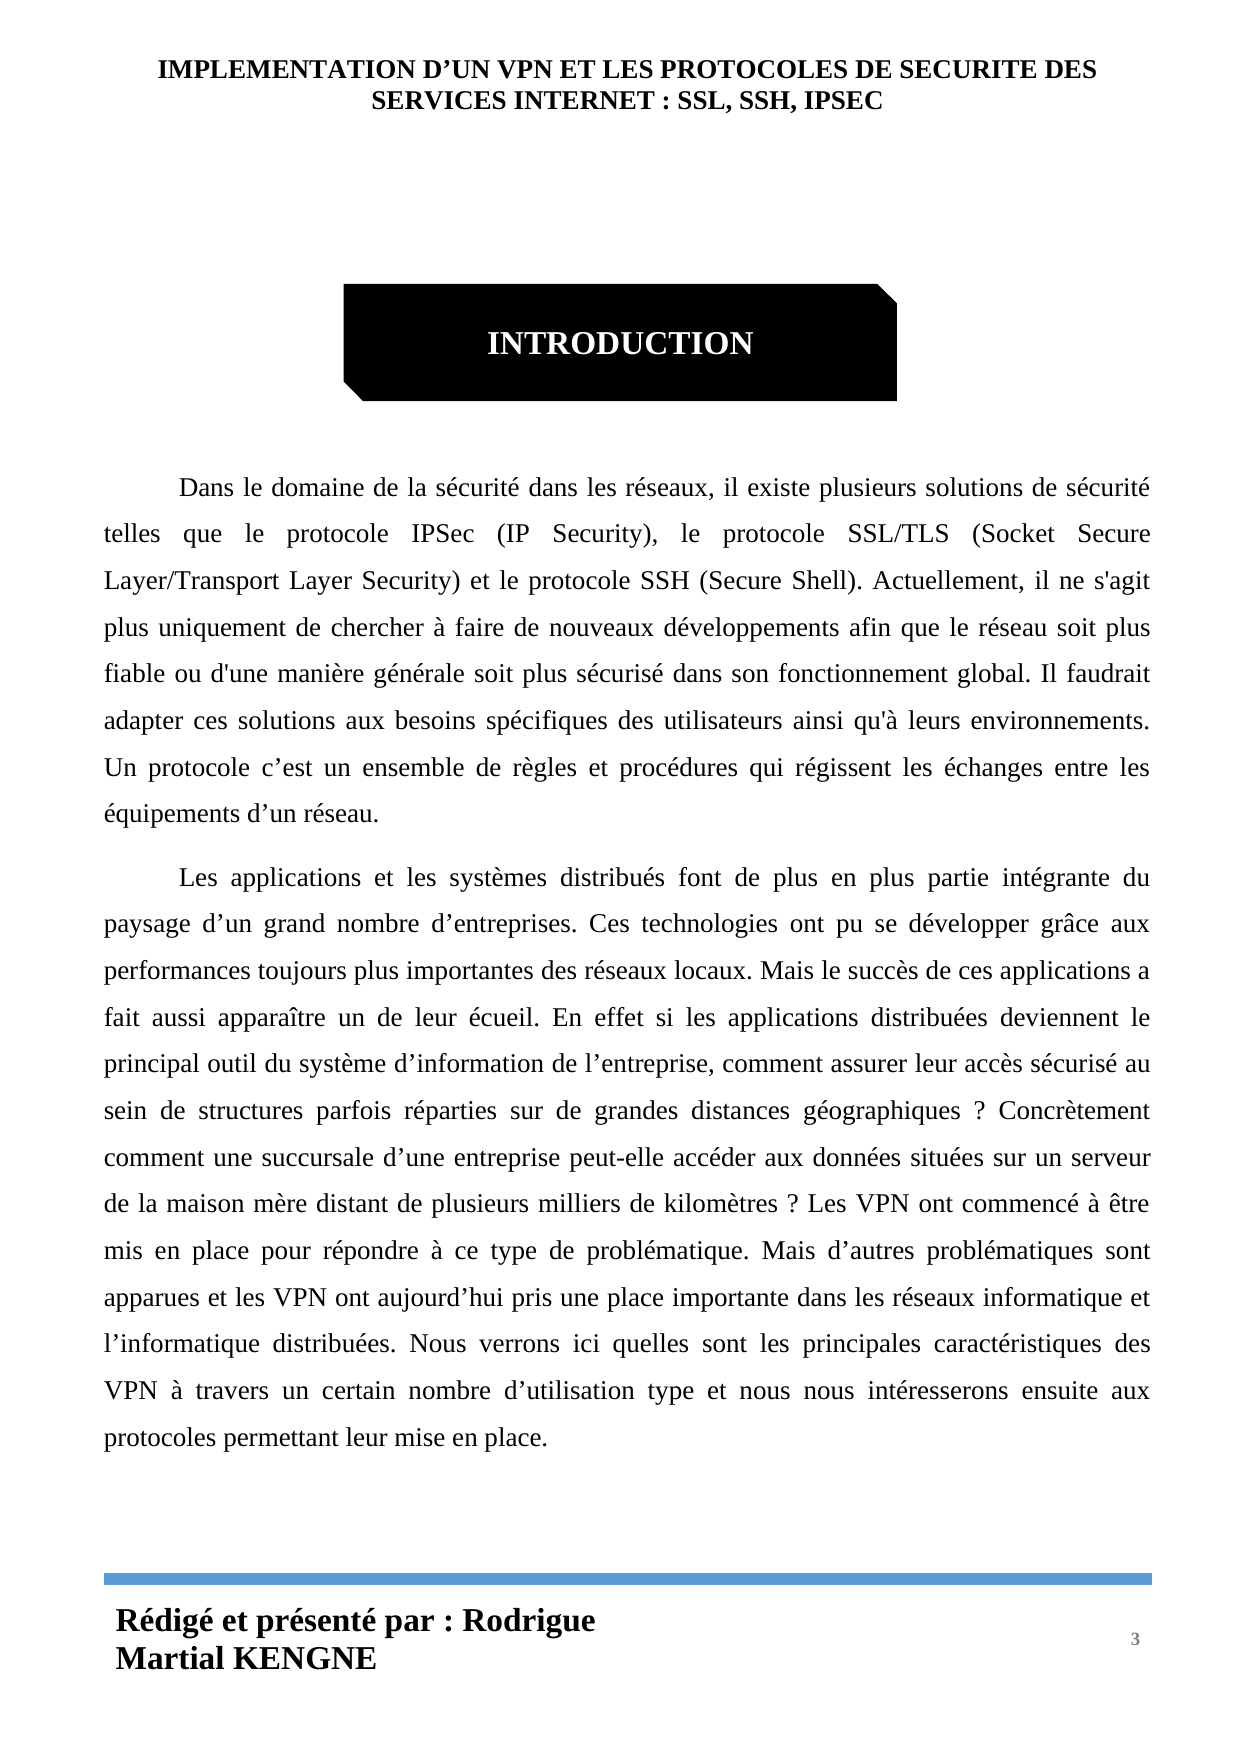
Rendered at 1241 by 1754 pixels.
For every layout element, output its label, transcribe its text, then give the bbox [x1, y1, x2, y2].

text Les applications et les systèmes distribués font de plus en plus partie intégrante du paysage d’un grand nombre d’entreprises. Ces technologies ont pu se développer grâce aux performances toujours plus importantes des réseaux locaux. Mais le succès de ces applications a fait aussi apparaître un de leur écueil. En effet si les applications distribuées deviennent le principal outil du système d’information de l’entreprise, comment assurer leur accès sécurisé au sein de structures parfois réparties sur de grandes distances géographiques ? Concrètement comment une succursale d’une entreprise peut-elle accéder aux données situées sur un serveur de la maison mère distant de plusieurs milliers de kilomètres ? Les VPN ont commencé à être mis en place pour répondre à ce type de problématique. Mais d’autres problématiques sont apparues et les VPN ont aujourd’hui pris une place importante dans les réseaux informatique et l’informatique distribuées. Nous verrons ici quelles sont les principales caractéristiques des VPN à travers un certain nombre d’utilisation type et nous nous intéresserons ensuite aux protocoles permettant leur mise en place. [103, 1078, 1152, 1381]
text Les applications et les systèmes distribués font de plus en plus partie intégrante du paysage d’un grand nombre d’entreprises. Ces technologies ont pu se développer grâce aux performances toujours plus importantes des réseaux locaux. Mais le succès de ces applications a fait aussi apparaître un de leur écueil. En effet si les applications distribuées deviennent le principal outil du système d’information de l’entreprise, comment assurer leur accès sécurisé au sein de structures parfois réparties sur de grandes distances géographiques ? Concrètement comment une succursale d’une entreprise peut-elle accéder aux données situées sur un serveur de la maison mère distant de plusieurs milliers de kilomètres ? Les VPN ont commencé à être mis en place pour répondre à ce type de problématique. Mais d’autres problématiques sont apparues et les VPN ont aujourd’hui pris une place importante dans les réseaux informatique et l’informatique distribuées. Nous verrons ici quelles sont les principales caractéristiques des VPN à travers un certain nombre d’utilisation type et nous nous intéresserons ensuite aux protocoles permettant leur mise en place. [103, 1382, 1152, 1452]
text Les applications et les systèmes distribués font de plus en plus partie intégrante du paysage d’un grand nombre d’entreprises. Ces technologies ont pu se développer grâce aux performances toujours plus importantes des réseaux locaux. Mais le succès de ces applications a fait aussi apparaître un de leur écueil. En effet si les applications distribuées deviennent le principal outil du système d’information de l’entreprise, comment assurer leur accès sécurisé au sein de structures parfois réparties sur de grandes distances géographiques ? Concrètement comment une succursale d’une entreprise peut-elle accéder aux données situées sur un serveur de la maison mère distant de plusieurs milliers de kilomètres ? Les VPN ont commencé à être mis en place pour répondre à ce type de problématique. Mais d’autres problématiques sont apparues et les VPN ont aujourd’hui pris une place importante dans les réseaux informatique et l’informatique distribuées. Nous verrons ici quelles sont les principales caractéristiques des VPN à travers un certain nombre d’utilisation type et nous nous intéresserons ensuite aux protocoles permettant leur mise en place. [103, 861, 1152, 937]
text Dans le domaine de la sécurité dans les réseaux, il existe plusieurs solutions de sécurité telles que le protocole IPSec (IP Security), le protocole SSL/TLS (Socket Secure Layer/Transport Layer Security) et le protocole SSH (Secure Shell). Actuellement, il ne s'agit plus uniquement de chercher à faire de nouveaux développements afin que le réseau soit plus fiable ou d'une manière générale soit plus sécurisé dans son fonctionnement global. Il faudrait adapter ces solutions aux besoins spécifiques des utilisateurs ainsi qu'à leurs environnements. Un protocole c’est un ensemble de règles et procédures qui régissent les échanges entre les équipements d’un réseau. [103, 471, 1152, 828]
text Les applications et les systèmes distribués font de plus en plus partie intégrante du paysage d’un grand nombre d’entreprises. Ces technologies ont pu se développer grâce aux performances toujours plus importantes des réseaux locaux. Mais le succès de ces applications a fait aussi apparaître un de leur écueil. En effet si les applications distribuées deviennent le principal outil du système d’information de l’entreprise, comment assurer leur accès sécurisé au sein de structures parfois réparties sur de grandes distances géographiques ? Concrètement comment une succursale d’une entreprise peut-elle accéder aux données situées sur un serveur de la maison mère distant de plusieurs milliers de kilomètres ? Les VPN ont commencé à être mis en place pour répondre à ce type de problématique. Mais d’autres problématiques sont apparues et les VPN ont aujourd’hui pris une place importante dans les réseaux informatique et l’informatique distribuées. Nous verrons ici quelles sont les principales caractéristiques des VPN à travers un certain nombre d’utilisation type et nous nous intéresserons ensuite aux protocoles permettant leur mise en place. [103, 985, 1152, 1077]
